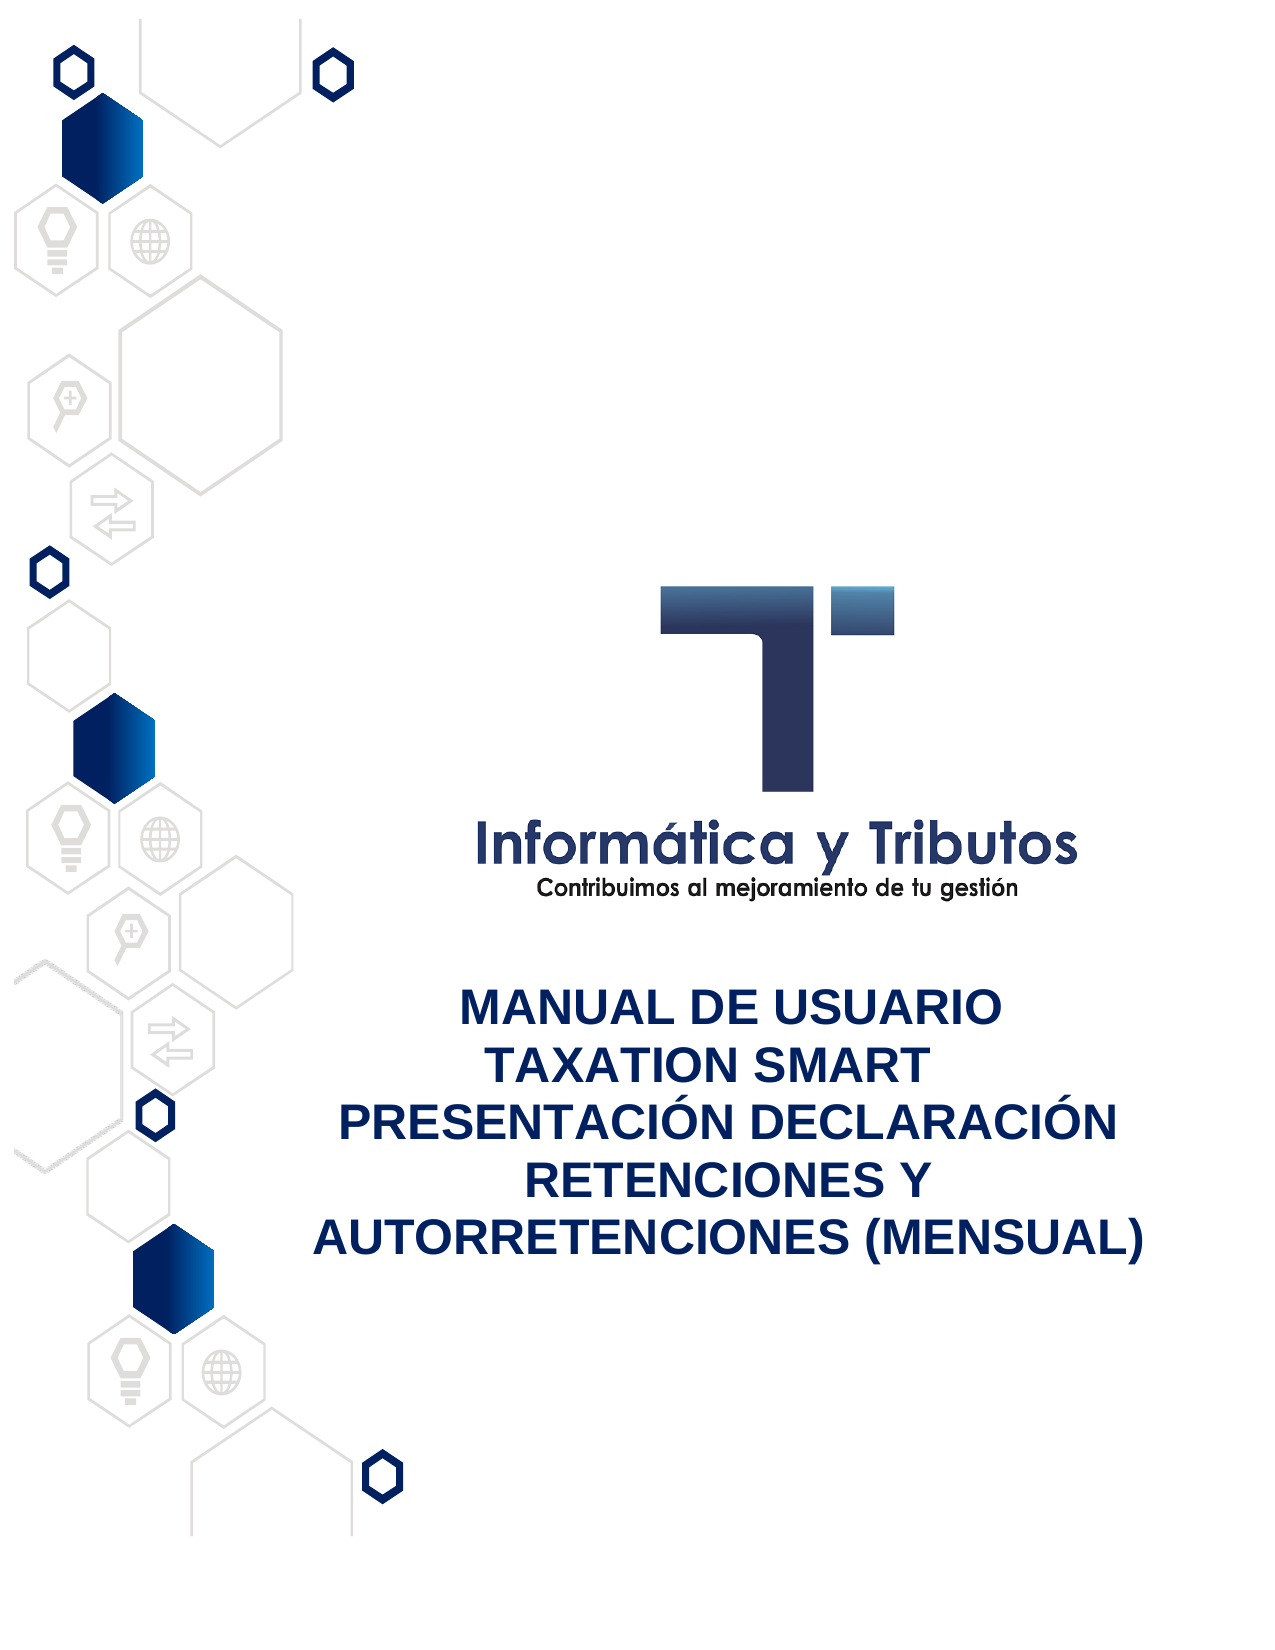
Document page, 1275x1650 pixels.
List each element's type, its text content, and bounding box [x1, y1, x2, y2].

picture [14, 959, 124, 1174]
text PRESENTACIÓN DECLARACIÓN RETENCIONES Y AUTORRETENCIONES (MENSUAL) [252, 1093, 1205, 1265]
text MANUAL DE USUARIO [211, 978, 1252, 1035]
text TAXATION SMART [163, 1035, 1252, 1093]
picture [475, 584, 1078, 904]
